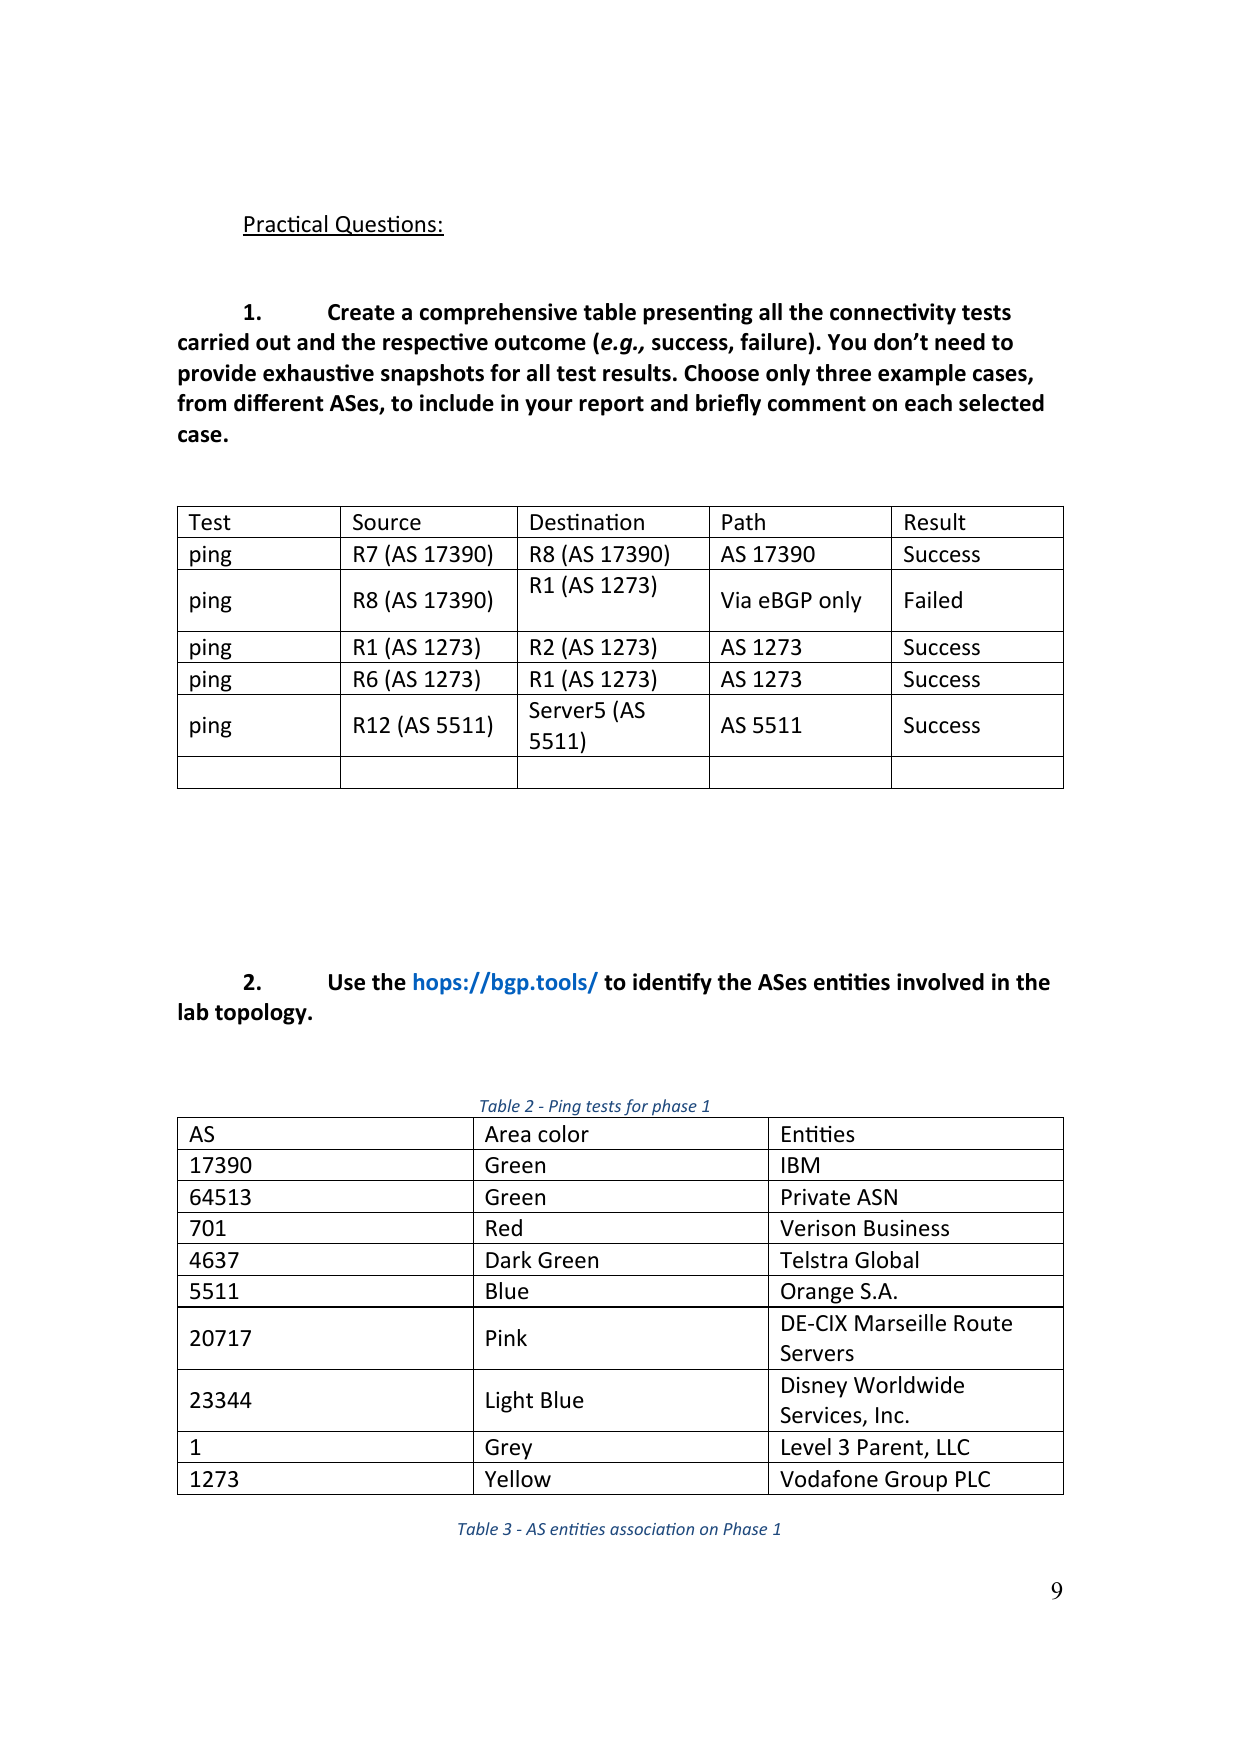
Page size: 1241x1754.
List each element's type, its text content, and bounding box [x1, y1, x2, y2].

table_cell [341, 757, 517, 787]
table_cell 17390 [178, 1150, 473, 1180]
table_cell Server5 (AS 5511) [518, 695, 709, 756]
table_cell ping [178, 663, 340, 694]
table_cell 4637 [178, 1244, 473, 1275]
table_cell Green [474, 1181, 768, 1212]
table_cell Blue [474, 1276, 768, 1306]
table_cell AS 1273 [710, 632, 891, 662]
table_cell R1 (AS 1273) [518, 663, 709, 694]
table_cell R6 (AS 1273) [341, 663, 517, 694]
text Table 2 - Ping tests for phase 1 [478, 1094, 713, 1117]
table_cell Private ASN [769, 1181, 1063, 1212]
table_cell Pink [474, 1308, 768, 1368]
table_cell 701 [178, 1213, 473, 1243]
table_cell Success [892, 538, 1063, 569]
table_cell R1 (AS 1273) [341, 632, 517, 662]
table_cell 1273 [178, 1463, 473, 1494]
table_cell 23344 [178, 1370, 473, 1431]
table_cell AS 1273 [710, 663, 891, 694]
table_cell R2 (AS 1273) [518, 632, 709, 662]
table_cell ping [178, 695, 340, 756]
table_cell DE-CIX Marseille Route Servers [769, 1308, 1063, 1368]
table_cell AS 5511 [710, 695, 891, 756]
table_cell [178, 757, 340, 787]
table_cell Green [474, 1150, 768, 1180]
table_cell R8 (AS 17390) [341, 570, 517, 631]
table_cell Disney Worldwide Services, Inc. [769, 1370, 1063, 1431]
table_cell Yellow [474, 1463, 768, 1494]
table_header Path [710, 507, 891, 537]
table_cell ping [178, 570, 340, 631]
table_cell Success [892, 632, 1063, 662]
subtitle Practical Questions: [177, 209, 1063, 267]
table_cell IBM [769, 1150, 1063, 1180]
list Create a comprehensive table presenting all the connectivity tests carried out and the respective outcome (e.g., success, failure). You don’t need to provide exhaustive snapshots for all test results. Choose only three example cases, from different ASes, to include in your report and briefly comment on each selected case. [177, 296, 1063, 476]
table_cell 5511 [178, 1276, 473, 1306]
table_cell Success [892, 695, 1063, 756]
text Table 3 - AS entities association on Phase 1 [177, 1495, 1063, 1541]
table_header Destination [518, 507, 709, 537]
table_cell ping [178, 538, 340, 569]
table_cell [518, 757, 709, 787]
table_cell [892, 757, 1063, 787]
table_header Test [178, 507, 340, 537]
list Use the hops://bgp.tools/ to identify the ASes entities involved in the lab topology. [177, 966, 1063, 1055]
table_cell R1 (AS 1273) [518, 570, 709, 631]
table_cell 1 [178, 1432, 473, 1462]
table_header AS [178, 1118, 473, 1149]
table_cell ping [178, 632, 340, 662]
table_cell Success [892, 663, 1063, 694]
table_cell Failed [892, 570, 1063, 631]
table_header Source [341, 507, 517, 537]
table_cell 64513 [178, 1181, 473, 1212]
table_cell R8 (AS 17390) [518, 538, 709, 569]
table_cell Grey [474, 1432, 768, 1462]
table_cell Via eBGP only [710, 570, 891, 631]
table_cell Red [474, 1213, 768, 1243]
table_header Area color [474, 1118, 768, 1149]
table_cell Verison Business [769, 1213, 1063, 1243]
table_cell AS 17390 [710, 538, 891, 569]
table_header Result [892, 507, 1063, 537]
table_cell Dark Green [474, 1244, 768, 1275]
table_cell 20717 [178, 1308, 473, 1368]
table_cell Orange S.A. [769, 1276, 1063, 1306]
table_cell [710, 757, 891, 787]
table_cell R12 (AS 5511) [341, 695, 517, 756]
table_cell Level 3 Parent, LLC [769, 1432, 1063, 1462]
table_cell R7 (AS 17390) [341, 538, 517, 569]
table_header Entities [769, 1118, 1063, 1149]
table_cell Light Blue [474, 1370, 768, 1431]
table_cell Vodafone Group PLC [769, 1463, 1063, 1494]
table_cell Telstra Global [769, 1244, 1063, 1275]
